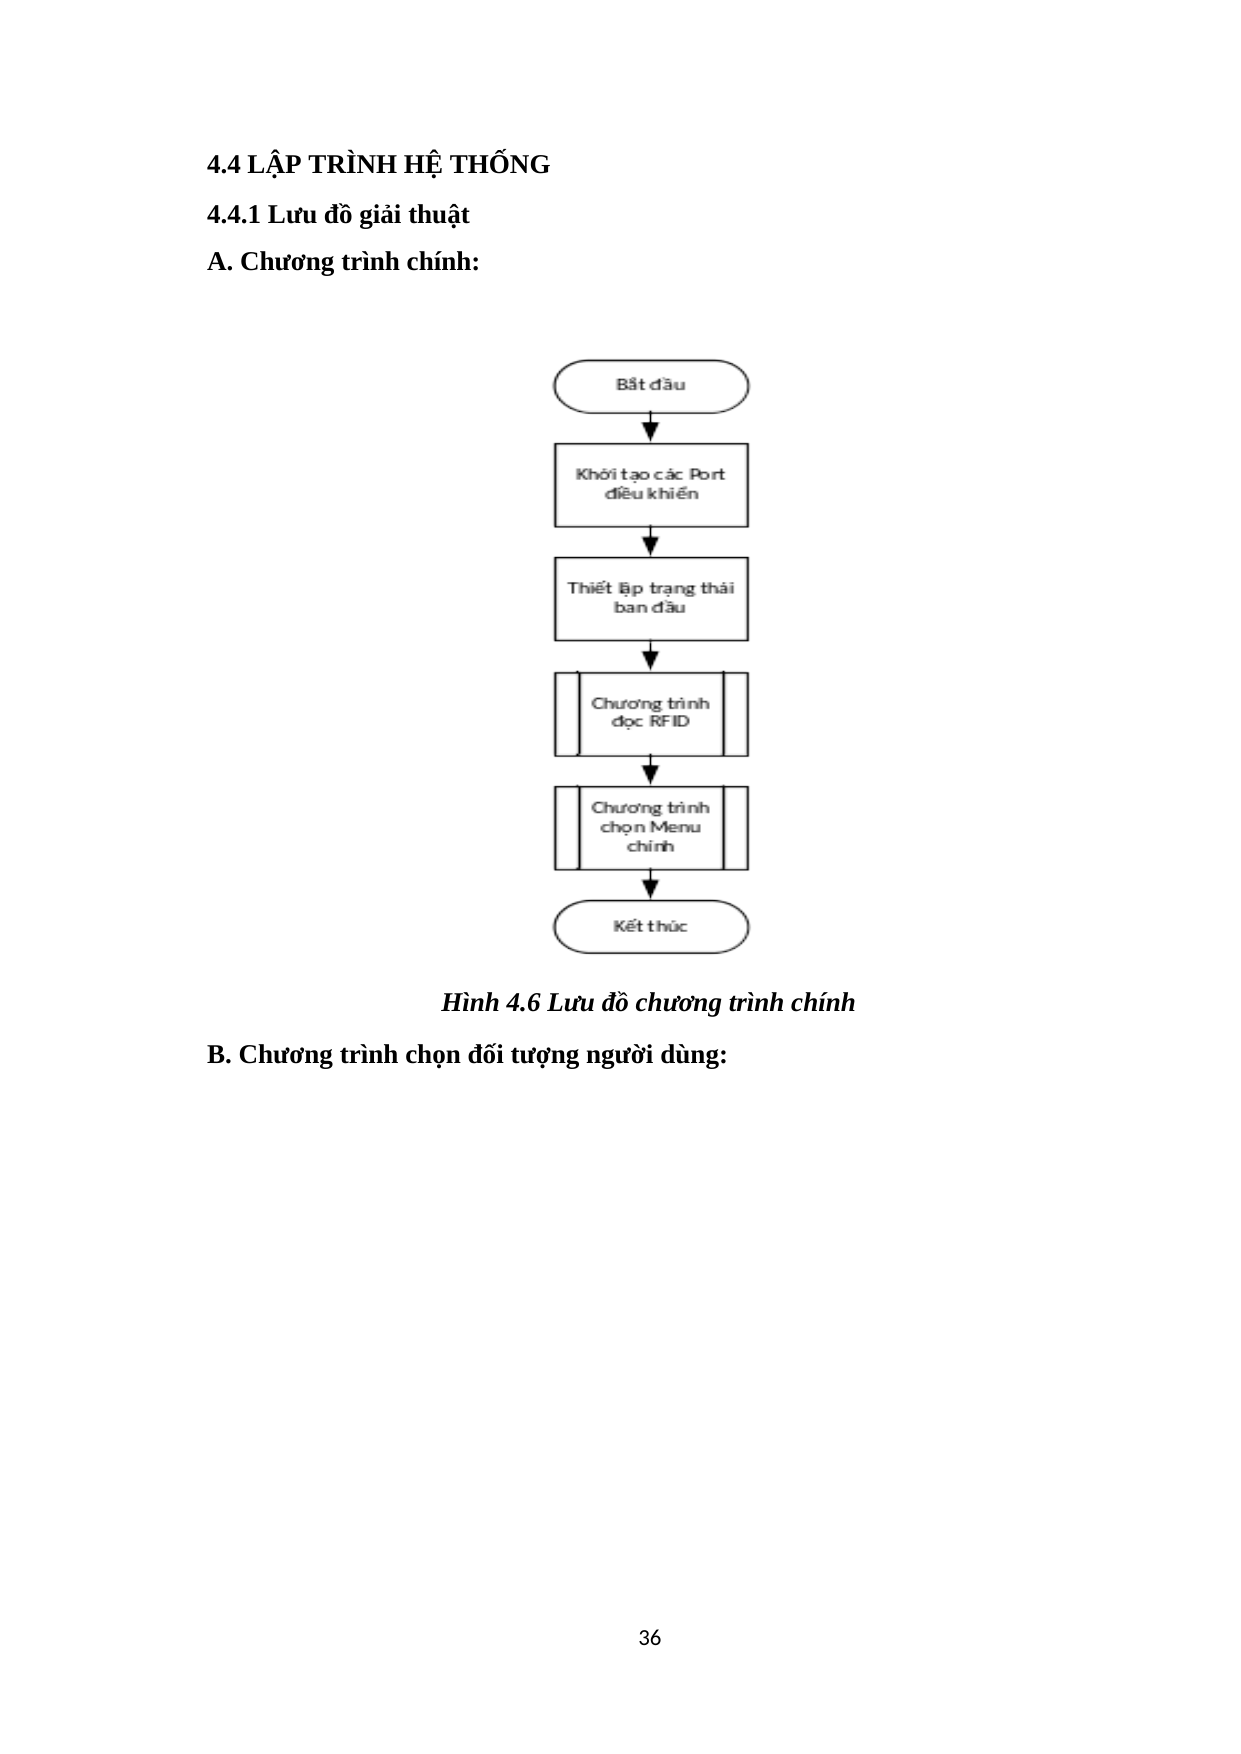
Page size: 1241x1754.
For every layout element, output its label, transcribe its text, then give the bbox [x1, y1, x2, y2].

text B. Chương trình chọn đối tượng người dùng: [207, 1038, 1092, 1069]
subtitle 4.4.1 Lưu đồ giải thuật [207, 198, 1092, 230]
subtitle 4.4 LẬP TRÌNH HỆ THỐNG [207, 148, 1092, 179]
text A. Chương trình chính: [207, 245, 1092, 276]
text Hình 4.6 Lưu đồ chương trình chính [207, 986, 1092, 1017]
